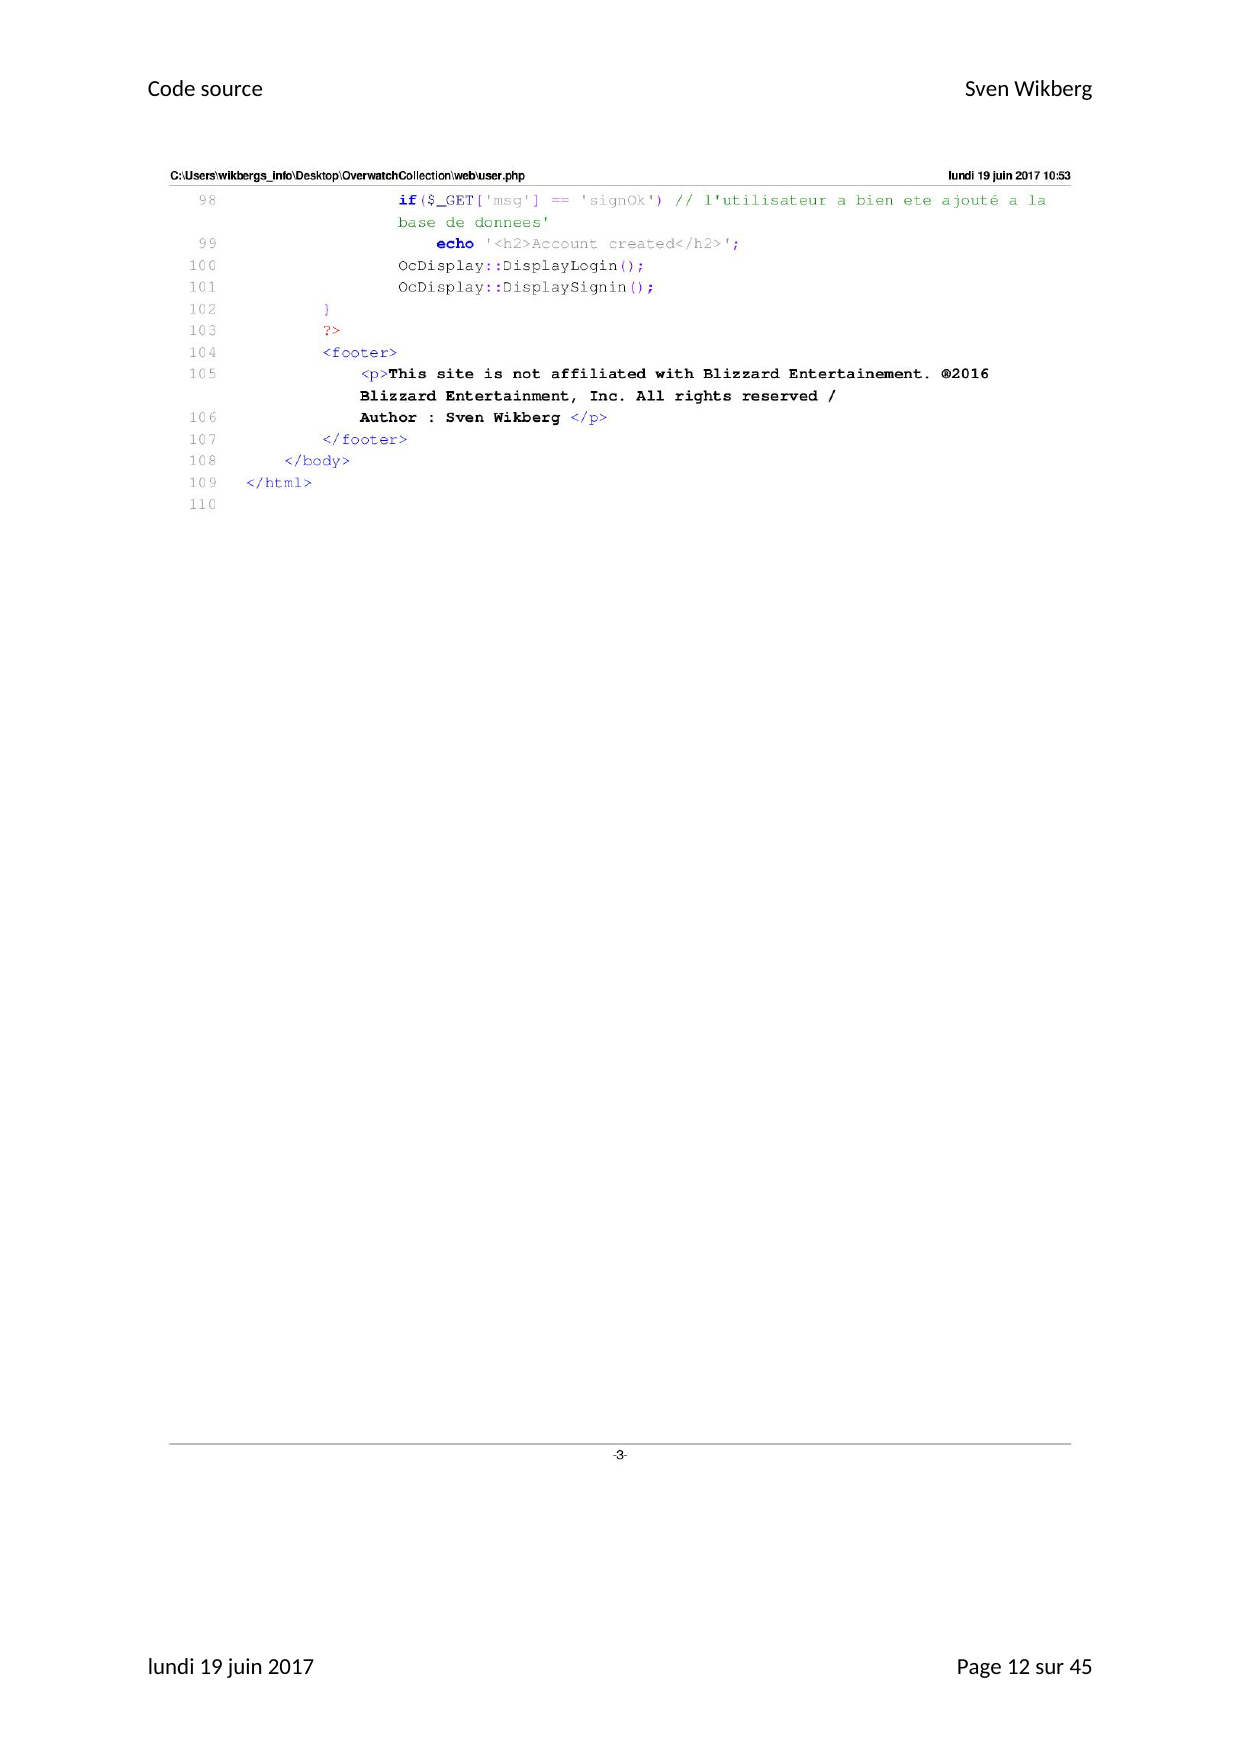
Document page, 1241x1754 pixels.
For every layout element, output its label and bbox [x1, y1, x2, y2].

picture [147, 147, 1093, 1484]
